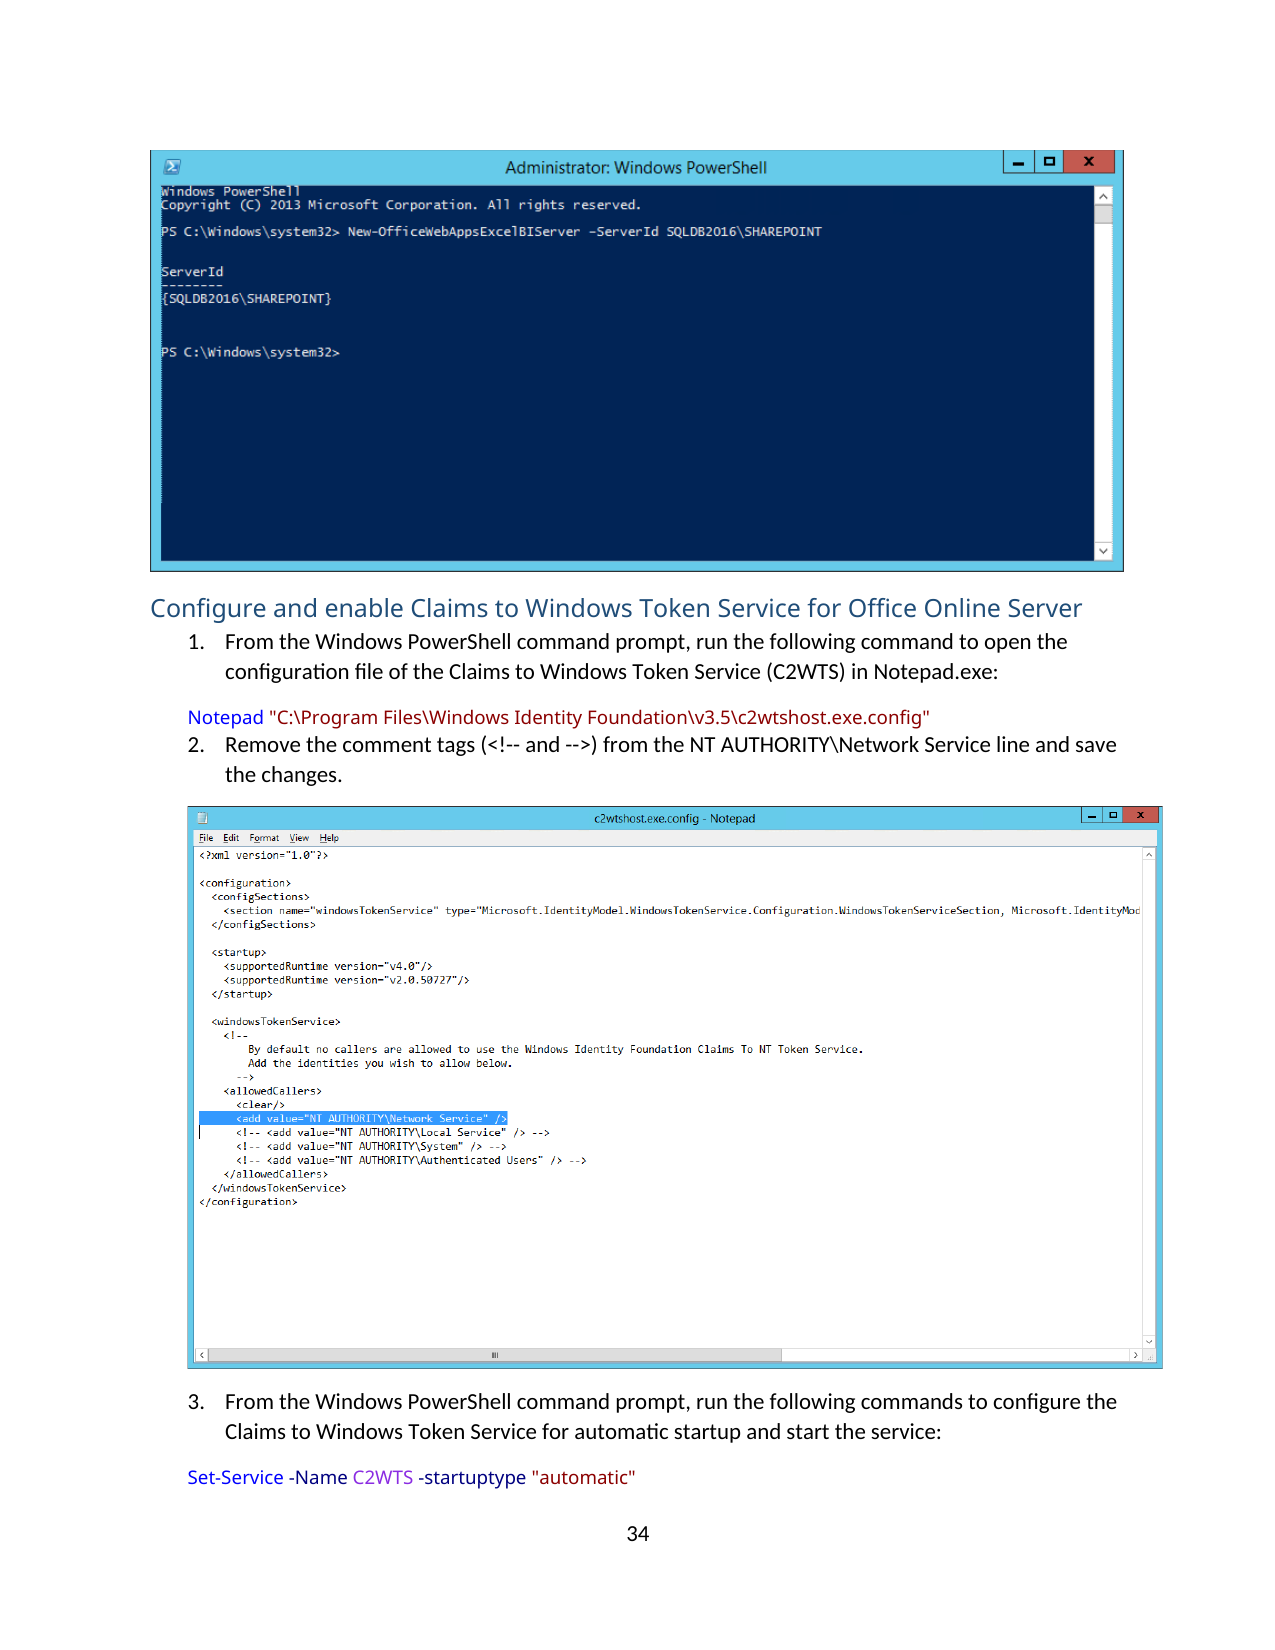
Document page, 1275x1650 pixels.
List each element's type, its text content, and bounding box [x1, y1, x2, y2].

text Set-Service -Name C2WTS -startuptype "automatic" [187, 1464, 1125, 1490]
list Remove the comment tags (<!-- and -->) from the NT AUTHORITY\Network Service line and save the changes. [187, 730, 1125, 788]
subtitle Configure and enable Claims to Windows Token Service for Office Online Server [150, 590, 1125, 624]
list From the Windows PowerShell command prompt, run the following command to open the configuration file of the Claims to Windows Token Service (C2WTS) in Notepad.exe: [187, 627, 1125, 685]
text Notepad "C:\Program Files\Windows Identity Foundation\v3.5\c2wtshost.exe.config" [187, 704, 1125, 730]
picture [187, 806, 1163, 1369]
list From the Windows PowerShell command prompt, run the following commands to configure the Claims to Windows Token Service for automatic startup and start the service: [187, 1387, 1125, 1445]
picture [150, 150, 1124, 572]
